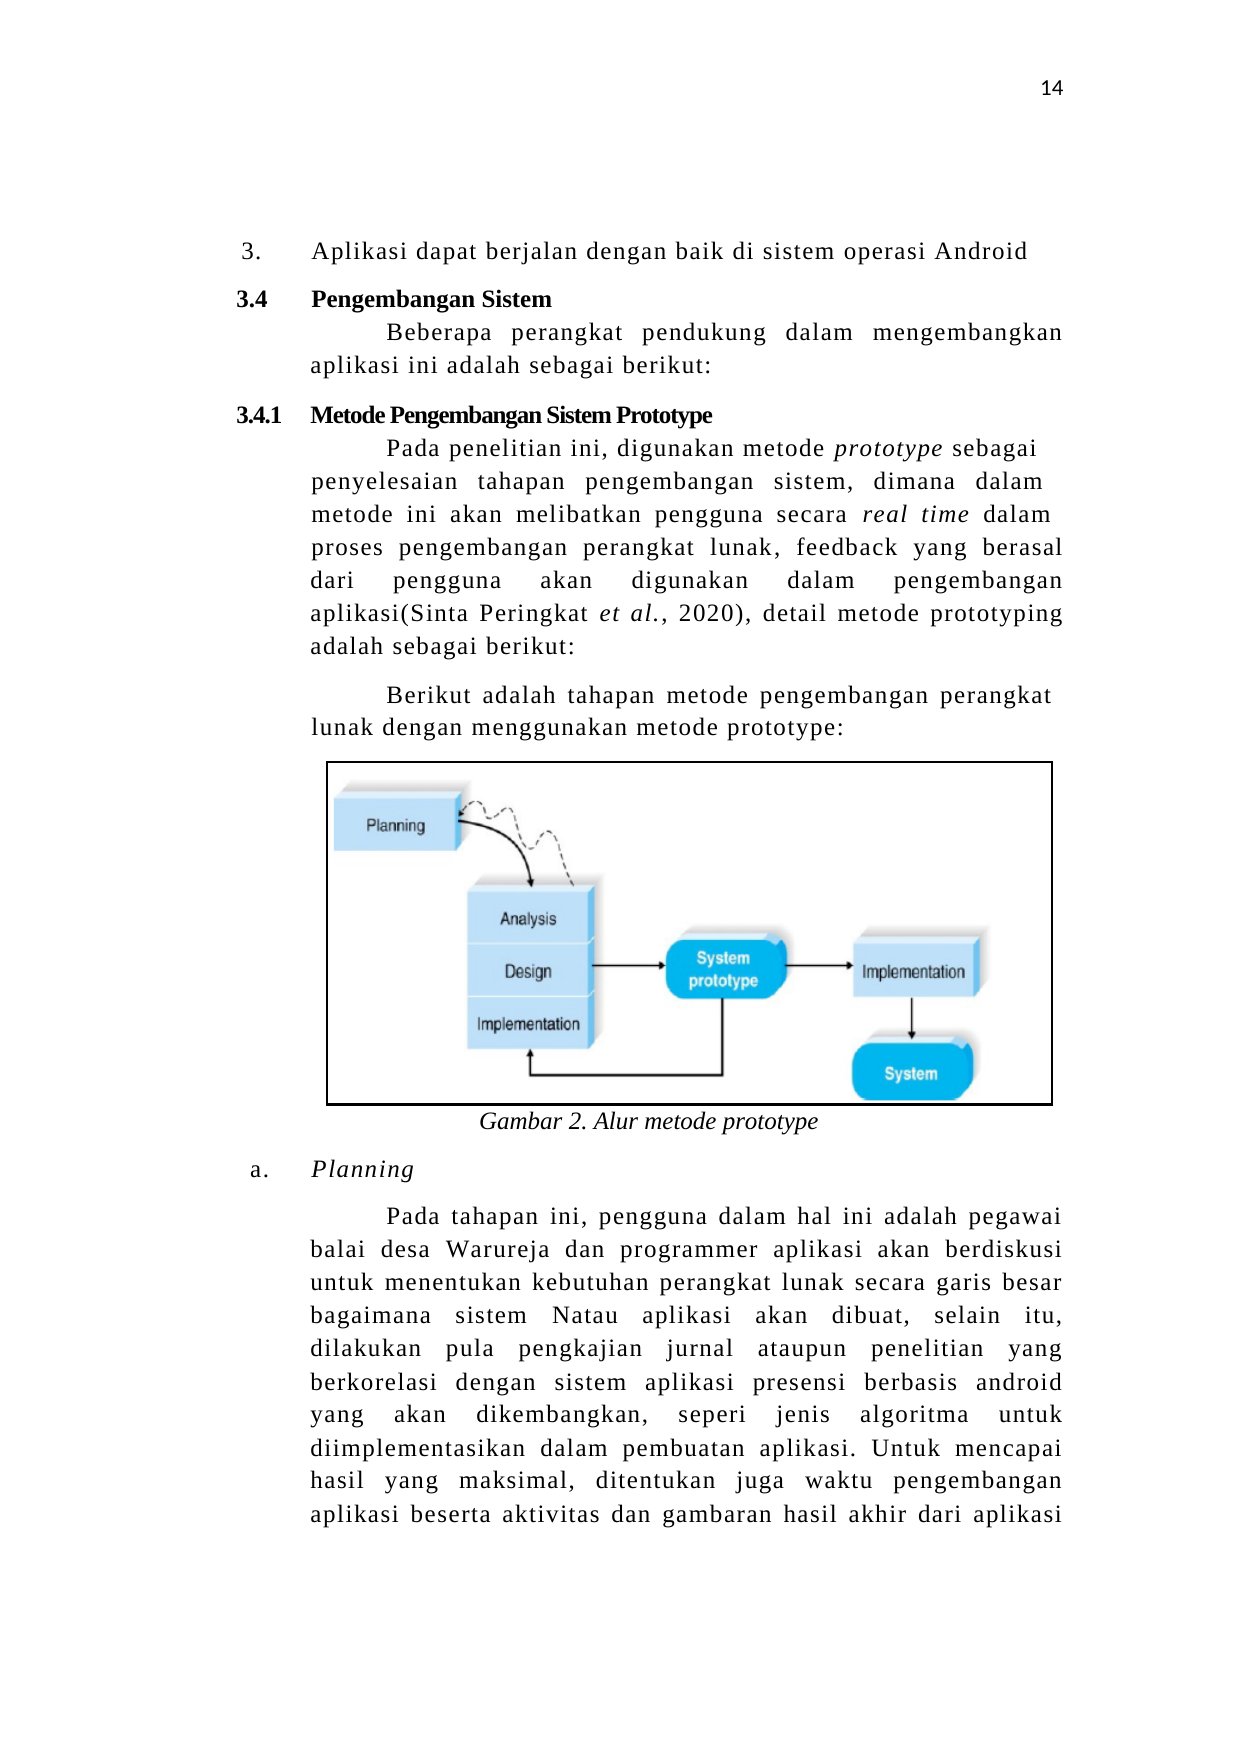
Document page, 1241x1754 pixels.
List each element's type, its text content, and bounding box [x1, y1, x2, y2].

subtitle Planning [236, 1135, 1063, 1182]
subtitle Beberapa perangkat pendukung dalam mengembangkan aplikasi ini adalah sebagai berikut: [310, 317, 1063, 379]
subtitle Pada penelitian ini, digunakan metode prototype sebagai penyelesaian tahapan pengembangan sistem, dimana dalam metode ini akan melibatkan pengguna secara real time dalam proses pengembangan perangkat lunak, feedback yang berasal dari pengguna akan digunakan dalam pengembangan aplikasi(Sinta Peringkat et al., 2020), detail metode prototyping adalah sebagai berikut: [310, 433, 1063, 659]
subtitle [310, 1201, 1063, 1527]
picture [328, 763, 1051, 1103]
subtitle Pengembangan Sistem [236, 284, 1063, 313]
title Metode Pengembangan Sistem Prototype [236, 400, 1063, 428]
subtitle Berikut adalah tahapan metode pengembangan perangkat lunak dengan menggunakan metode prototype: [236, 681, 1063, 740]
subtitle Aplikasi dapat berjalan dengan baik di sistem operasi Android [251, 236, 1063, 265]
